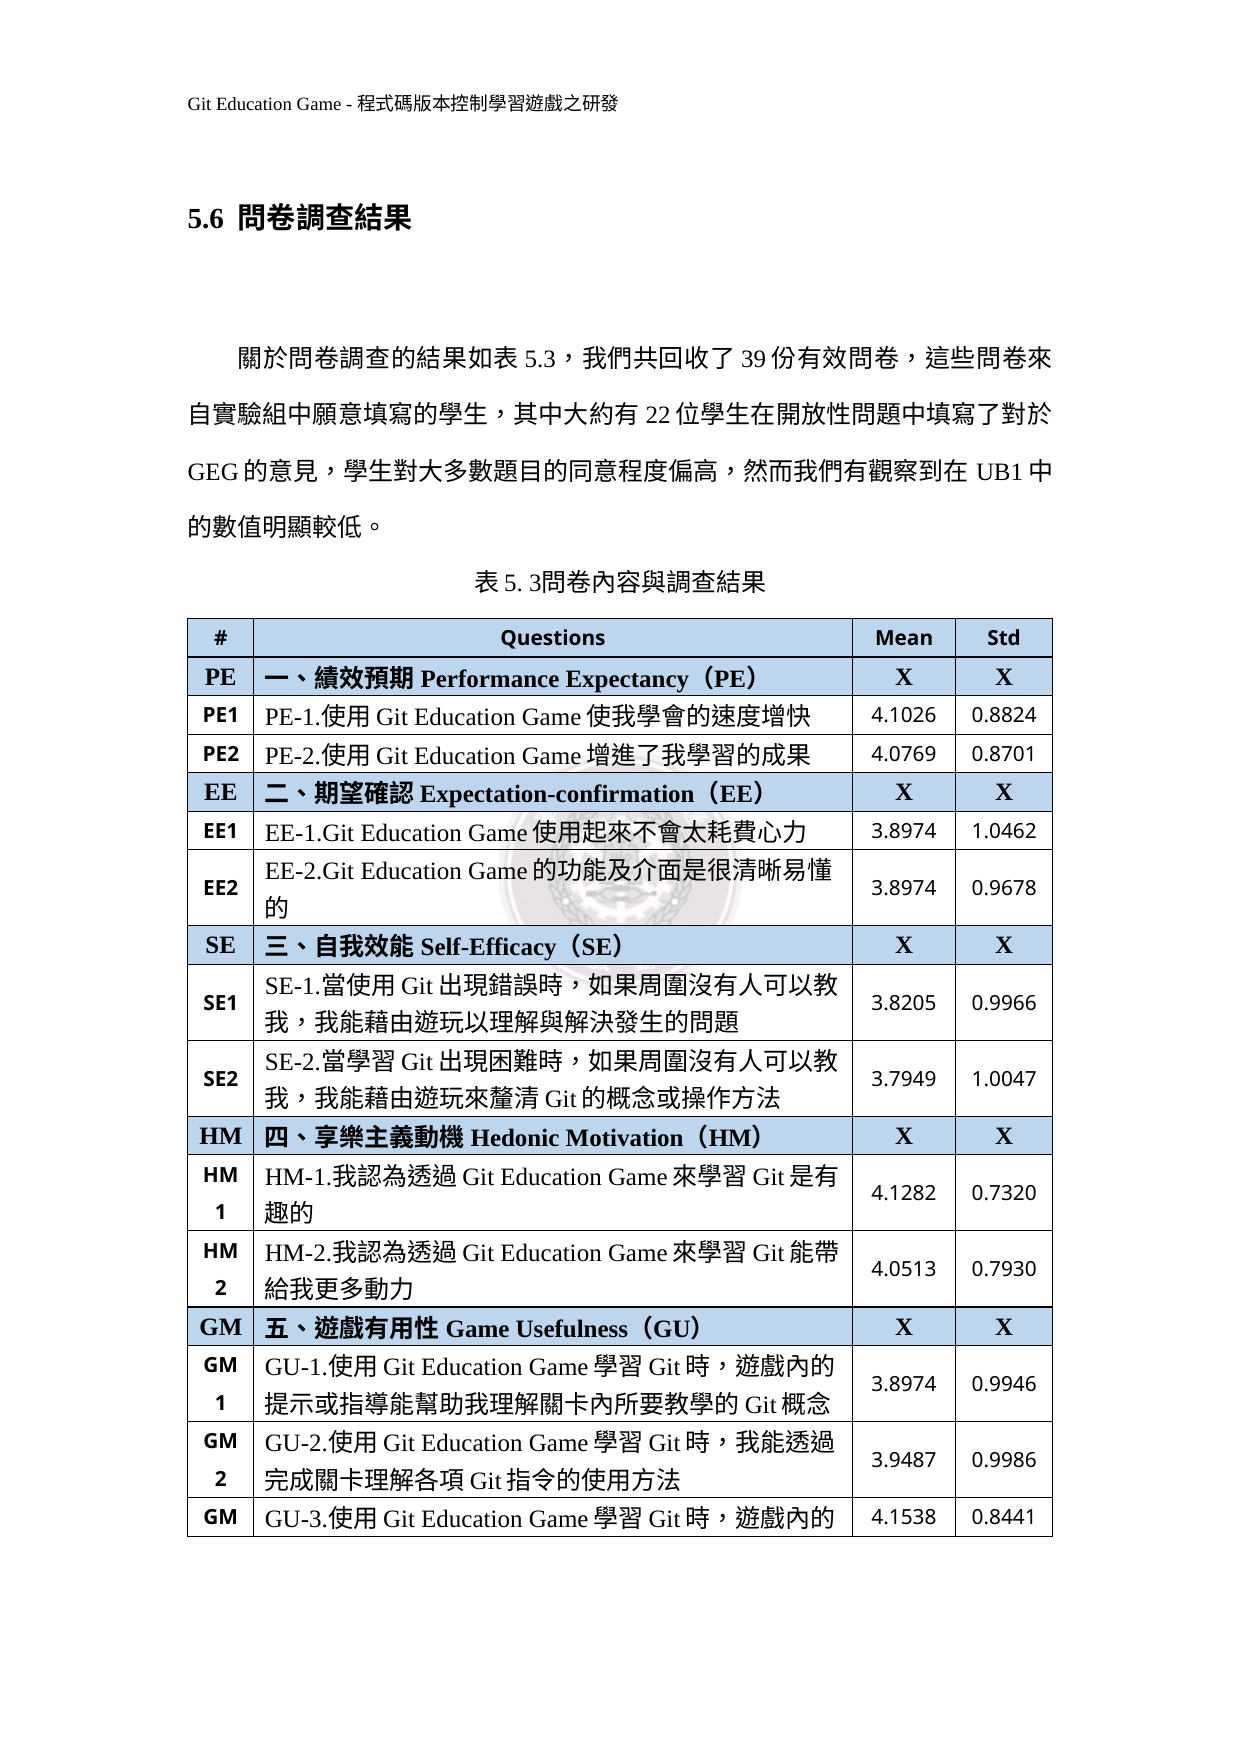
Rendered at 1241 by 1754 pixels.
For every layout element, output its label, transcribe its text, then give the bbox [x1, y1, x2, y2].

table_cell GU-1.使用Git Education Game學習Git時，遊戲內的提示或指導能幫助我理解關卡內所要教學的Git概念 [254, 1346, 852, 1421]
table_cell SE-1.當使用Git出現錯誤時，如果周圍沒有人可以教我，我能藉由遊玩以理解與解決發生的問題 [254, 965, 852, 1040]
table_cell PE-1.使用Git Education Game使我學會的速度增快 [254, 696, 852, 733]
table_cell EE-1.Git Education Game使用起來不會太耗費心力 [254, 812, 852, 849]
table_cell EE2 [188, 850, 253, 925]
table_cell 3.8974 [853, 850, 955, 925]
table_cell EE-2.Git Education Game的功能及介面是很清晰易懂的 [254, 850, 852, 925]
table_cell EE [188, 773, 253, 811]
table_cell PE-2.使用Git Education Game增進了我學習的成果 [254, 735, 852, 772]
table_cell GM1 [188, 1346, 253, 1421]
table_cell 4.0513 [853, 1231, 955, 1306]
table_cell SE1 [188, 965, 253, 1040]
table_cell GM [188, 1308, 253, 1345]
table_cell 4.0769 [853, 735, 955, 772]
table_cell PE [188, 658, 253, 695]
table_cell 3.8205 [853, 965, 955, 1040]
table_cell SE [188, 926, 253, 964]
table_cell X [956, 773, 1052, 811]
text 關於問卷調查的結果如表5.3，我們共回收了39份有效問卷，這些問卷來自實驗組中願意填寫的學生，其中大約有22位學生在開放性問題中填寫了對於GEG的意見，學生對大多數題目的同意程度偏高，然而我們有觀察到在UB1中的數值明顯較低。 [187, 338, 1053, 544]
table_cell GM2 [188, 1422, 253, 1497]
table_cell HM-2.我認為透過Git Education Game來學習Git能帶給我更多動力 [254, 1231, 852, 1306]
table_cell 3.7949 [853, 1041, 955, 1116]
table_cell SE-2.當學習Git出現困難時，如果周圍沒有人可以教我，我能藉由遊玩來釐清Git的概念或操作方法 [254, 1041, 852, 1116]
table_cell SE2 [188, 1041, 253, 1116]
table_cell 0.9966 [956, 965, 1052, 1040]
table_cell 3.8974 [853, 812, 955, 849]
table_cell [254, 1498, 852, 1536]
table_cell 一、績效預期 Performance Expectancy（PE） [254, 658, 852, 695]
table_cell 4.1538 [853, 1498, 955, 1536]
table_cell 0.9986 [956, 1422, 1052, 1497]
table_cell HM2 [188, 1231, 253, 1306]
table_cell 4.1026 [853, 696, 955, 733]
table_cell 0.7930 [956, 1231, 1052, 1306]
table_cell EE1 [188, 812, 253, 849]
table_cell 0.8824 [956, 696, 1052, 733]
table_cell X [853, 1117, 955, 1154]
table_cell X [956, 658, 1052, 695]
table_cell 0.8701 [956, 735, 1052, 772]
table_cell PE1 [188, 696, 253, 733]
subtitle 問卷調查結果 [187, 178, 1053, 253]
table_cell GU-2.使用Git Education Game學習Git時，我能透過完成關卡理解各項Git指令的使用方法 [254, 1422, 852, 1497]
table_cell 3.8974 [853, 1346, 955, 1421]
table_cell 三、自我效能 Self-Efficacy（SE） [254, 926, 852, 964]
table_cell 0.8441 [956, 1498, 1052, 1536]
table_cell GM3 [188, 1498, 253, 1536]
table_cell 五、遊戲有用性 Game Usefulness（GU） [254, 1308, 852, 1345]
table_cell 二、期望確認Expectation-confirmation（EE） [254, 773, 852, 811]
table_cell HM-1.我認為透過Git Education Game來學習Git是有趣的 [254, 1155, 852, 1230]
table_cell X [956, 1117, 1052, 1154]
table_header # [188, 619, 253, 656]
text 表5. 3問卷內容與調查結果 [187, 562, 1053, 600]
table_header Mean [853, 619, 955, 656]
table_cell 1.0462 [956, 812, 1052, 849]
table_cell 0.9946 [956, 1346, 1052, 1421]
table_cell 四、享樂主義動機 Hedonic Motivation（HM） [254, 1117, 852, 1154]
table_cell 0.9678 [956, 850, 1052, 925]
table_cell PE2 [188, 735, 253, 772]
table_header Std [956, 619, 1052, 656]
table_cell HM1 [188, 1155, 253, 1230]
table_cell 0.7320 [956, 1155, 1052, 1230]
table_cell X [853, 926, 955, 964]
table_cell X [956, 1308, 1052, 1345]
table_cell X [853, 658, 955, 695]
table_cell HM [188, 1117, 253, 1154]
table_cell 3.9487 [853, 1422, 955, 1497]
table_cell X [853, 1308, 955, 1345]
table_cell 1.0047 [956, 1041, 1052, 1116]
table_cell 4.1282 [853, 1155, 955, 1230]
table_cell X [956, 926, 1052, 964]
table_header Questions [254, 619, 852, 656]
table_cell X [853, 773, 955, 811]
